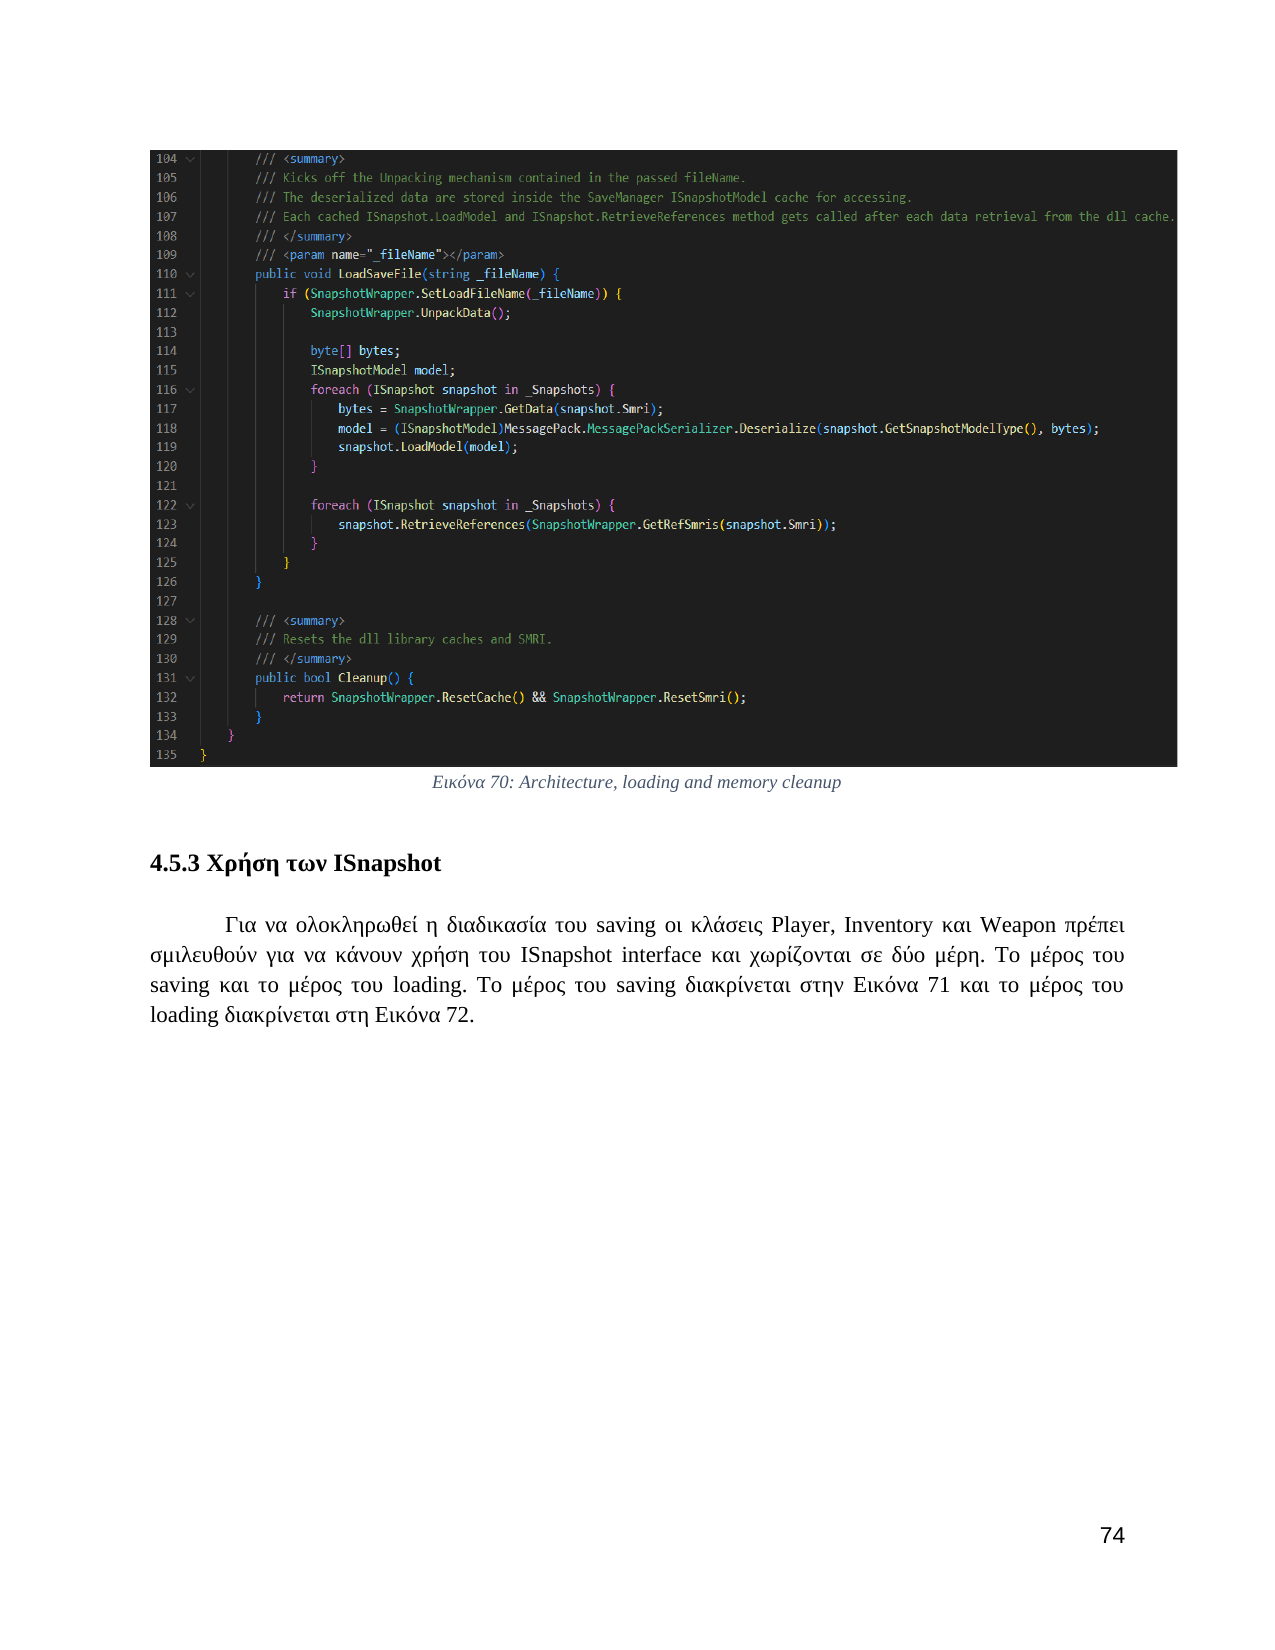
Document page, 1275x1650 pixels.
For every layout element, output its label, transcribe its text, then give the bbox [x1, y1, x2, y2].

picture [150, 150, 1178, 767]
text Για να ολοκληρωθεί η διαδικασία του saving οι κλάσεις Player, Inventory και Weapon πρέπει σμιλευθούν για να κάνουν χρήση του ISnapshot interface και χωρίζονται σε δύο μέρη. Το μέρος του saving και το μέρος του loading. Το μέρος του saving διακρίνεται στην Εικόνα 71 και το μέρος του loading διακρίνεται στη Εικόνα 72. [150, 911, 1125, 1028]
subtitle 4.5.3 Χρήση των ISnapshot [150, 848, 1125, 876]
text Εικόνα 70: Architecture, loading and memory cleanup [150, 771, 1125, 792]
